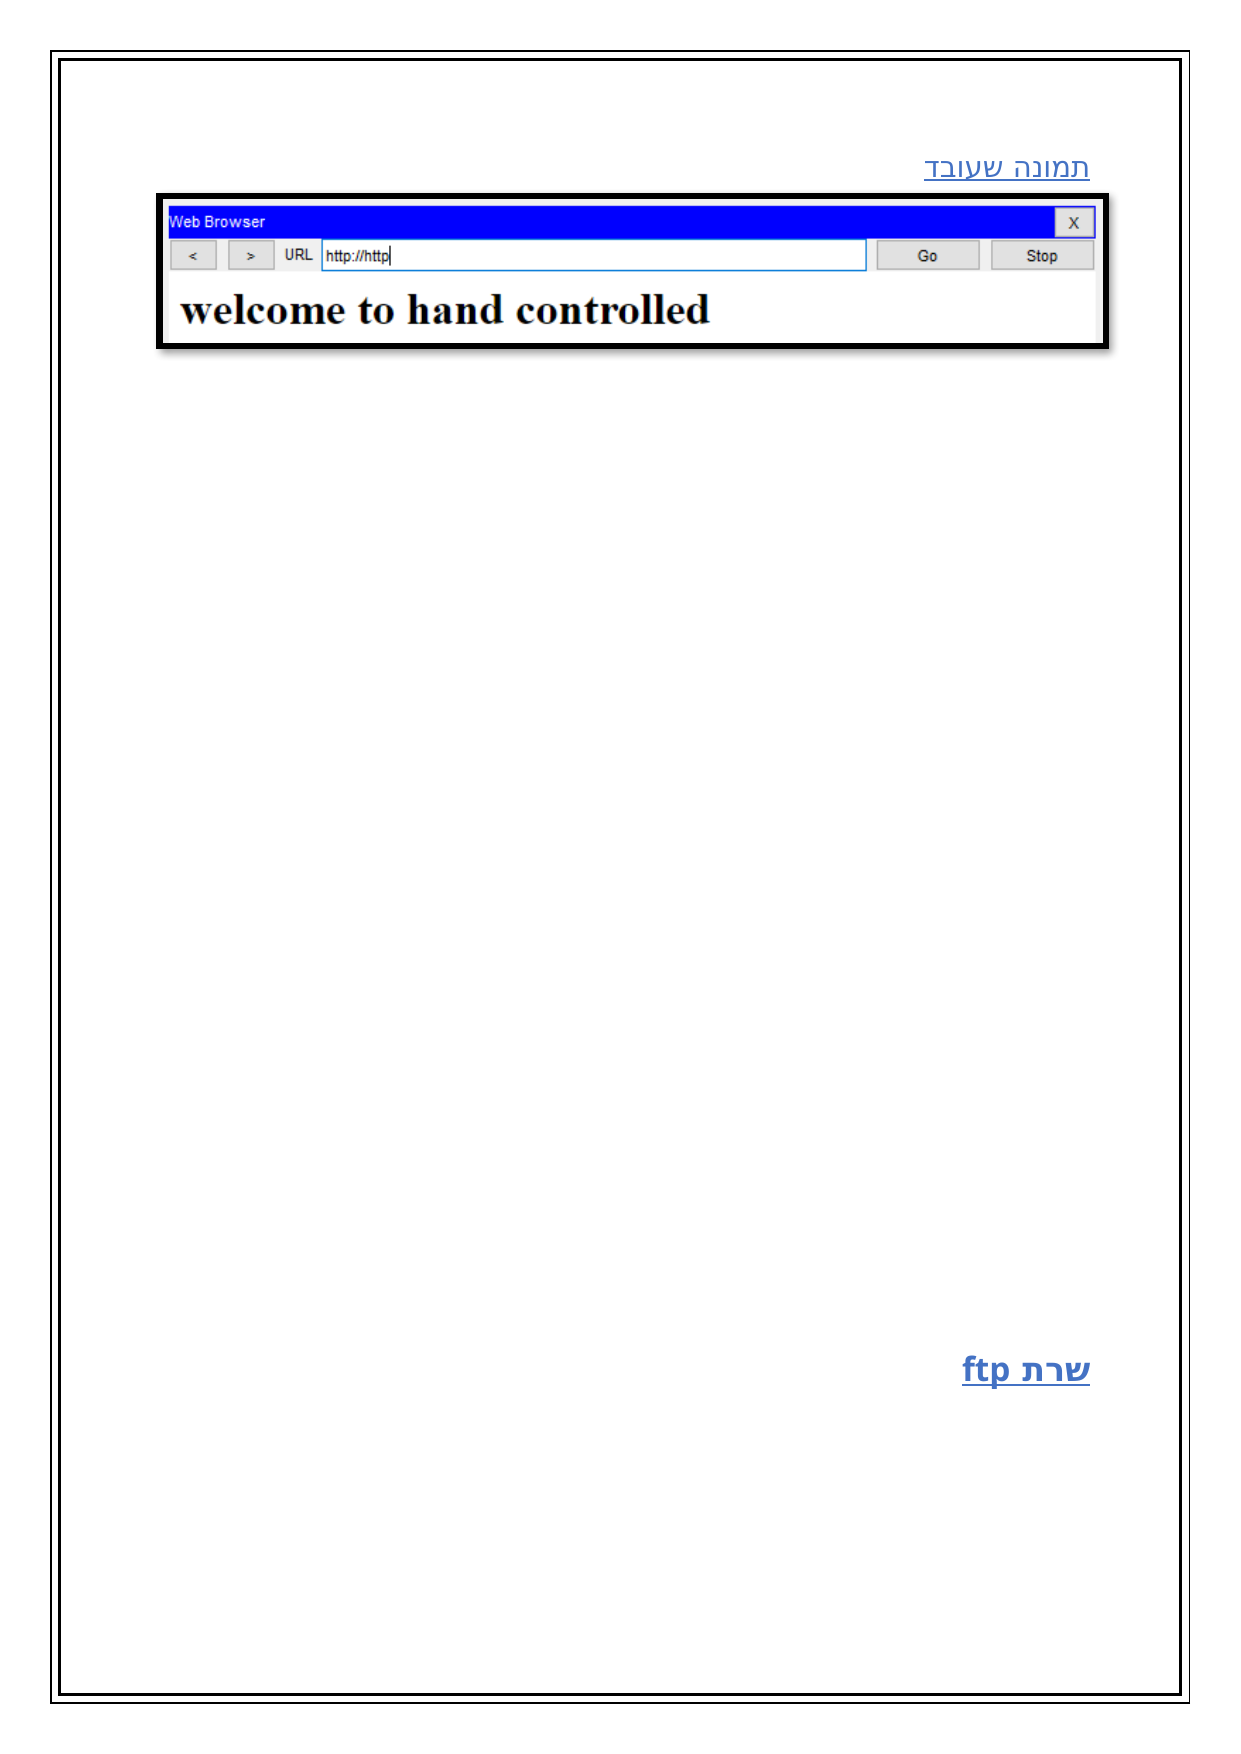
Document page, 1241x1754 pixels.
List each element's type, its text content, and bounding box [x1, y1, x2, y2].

picture [163, 199, 1103, 343]
subtitle שרת ftp [150, 1346, 1090, 1392]
subtitle תמונה שעובד [150, 150, 1090, 184]
